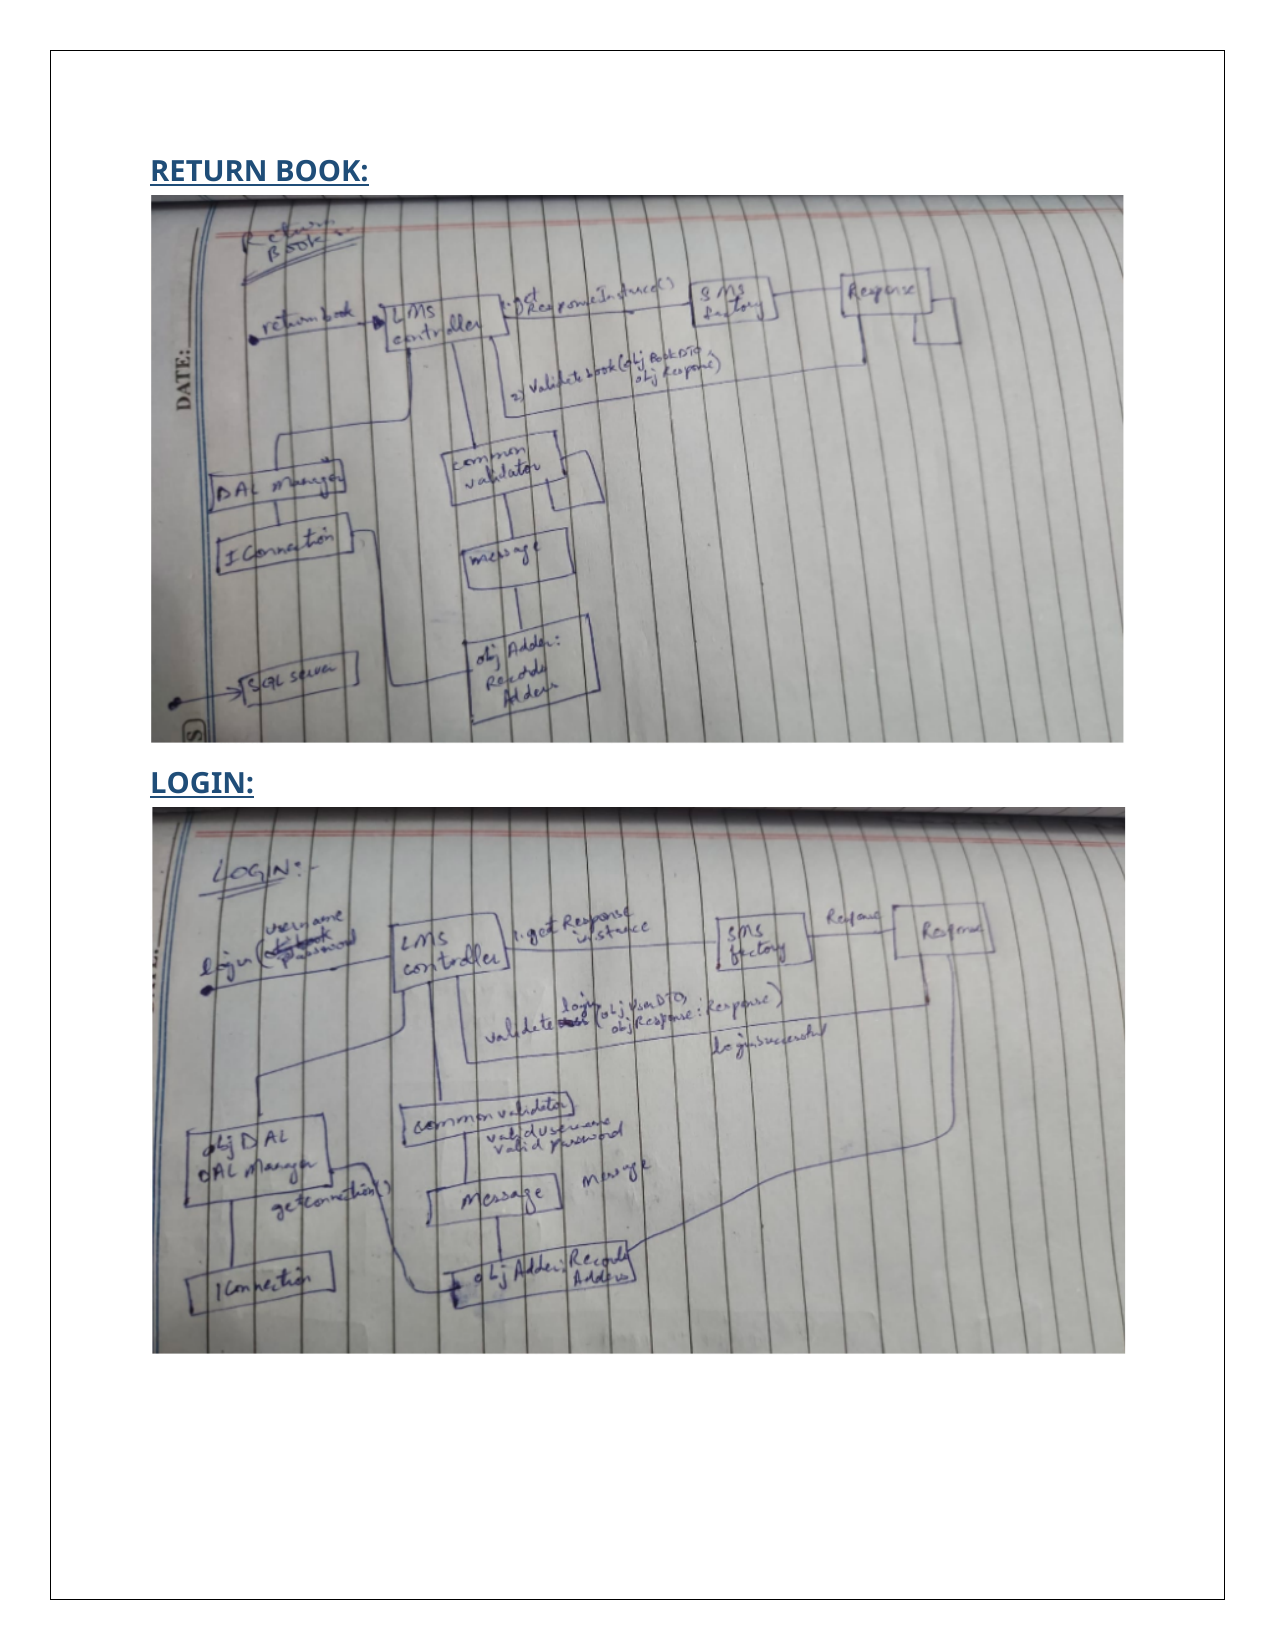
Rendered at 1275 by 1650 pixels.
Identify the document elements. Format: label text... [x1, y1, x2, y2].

picture [150, 807, 1125, 1355]
picture [150, 195, 1125, 744]
subtitle RETURN BOOK: [150, 150, 1125, 190]
subtitle LOGIN: [150, 762, 1125, 802]
